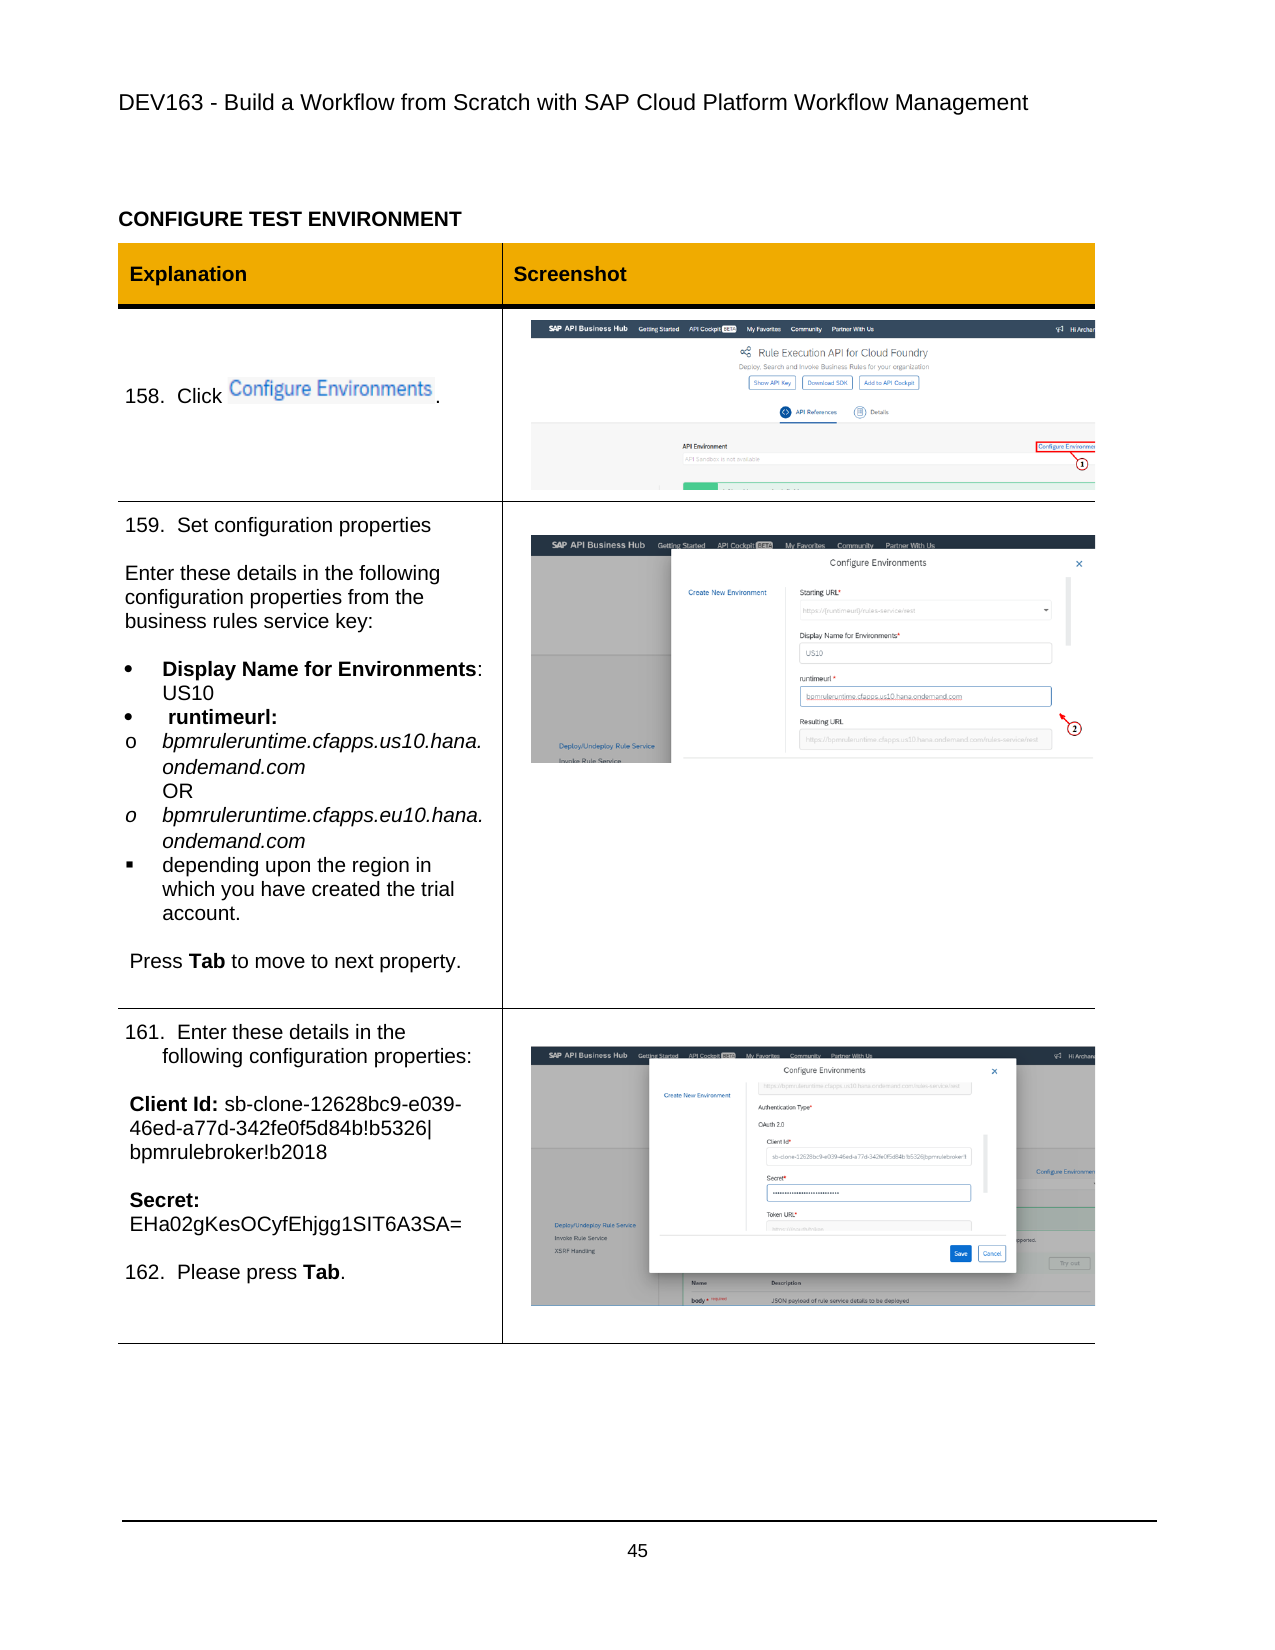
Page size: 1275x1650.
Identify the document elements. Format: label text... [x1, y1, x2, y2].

picture [531, 535, 1096, 763]
table_cell [503, 309, 1095, 501]
table_cell [503, 1009, 1095, 1343]
table_header Screenshot [503, 243, 1095, 304]
picture [531, 320, 1096, 490]
picture [227, 377, 435, 404]
picture [531, 1046, 1096, 1306]
table_cell Enter these details in the following configuration properties: Client Id: sb-clone-12628bc9-e039-46ed-a77d-342fe0f5d84b!b5326|bpmrulebroker!b2018 Secret: EHa02gKesOCyfEhjgg1SIT6A3SA= Please press Tab. [118, 1009, 502, 1343]
subtitle CONFIGURE TEST ENVIRONMENT [118, 207, 1157, 231]
table_cell Set configuration properties Enter these details in the following configuration properties from the business rules service key: Display Name for Environments: US10 runtimeurl: bpmruleruntime.cfapps.us10.hana.ondemand.com OR bpmruleruntime.cfapps.eu10.hana.ondemand.com depending upon the region in which you have created the trial account. Press Tab to move to next property. [118, 502, 502, 1008]
table_header Explanation [118, 243, 502, 304]
table_cell Click . [118, 309, 502, 501]
table_cell [503, 502, 1095, 1008]
